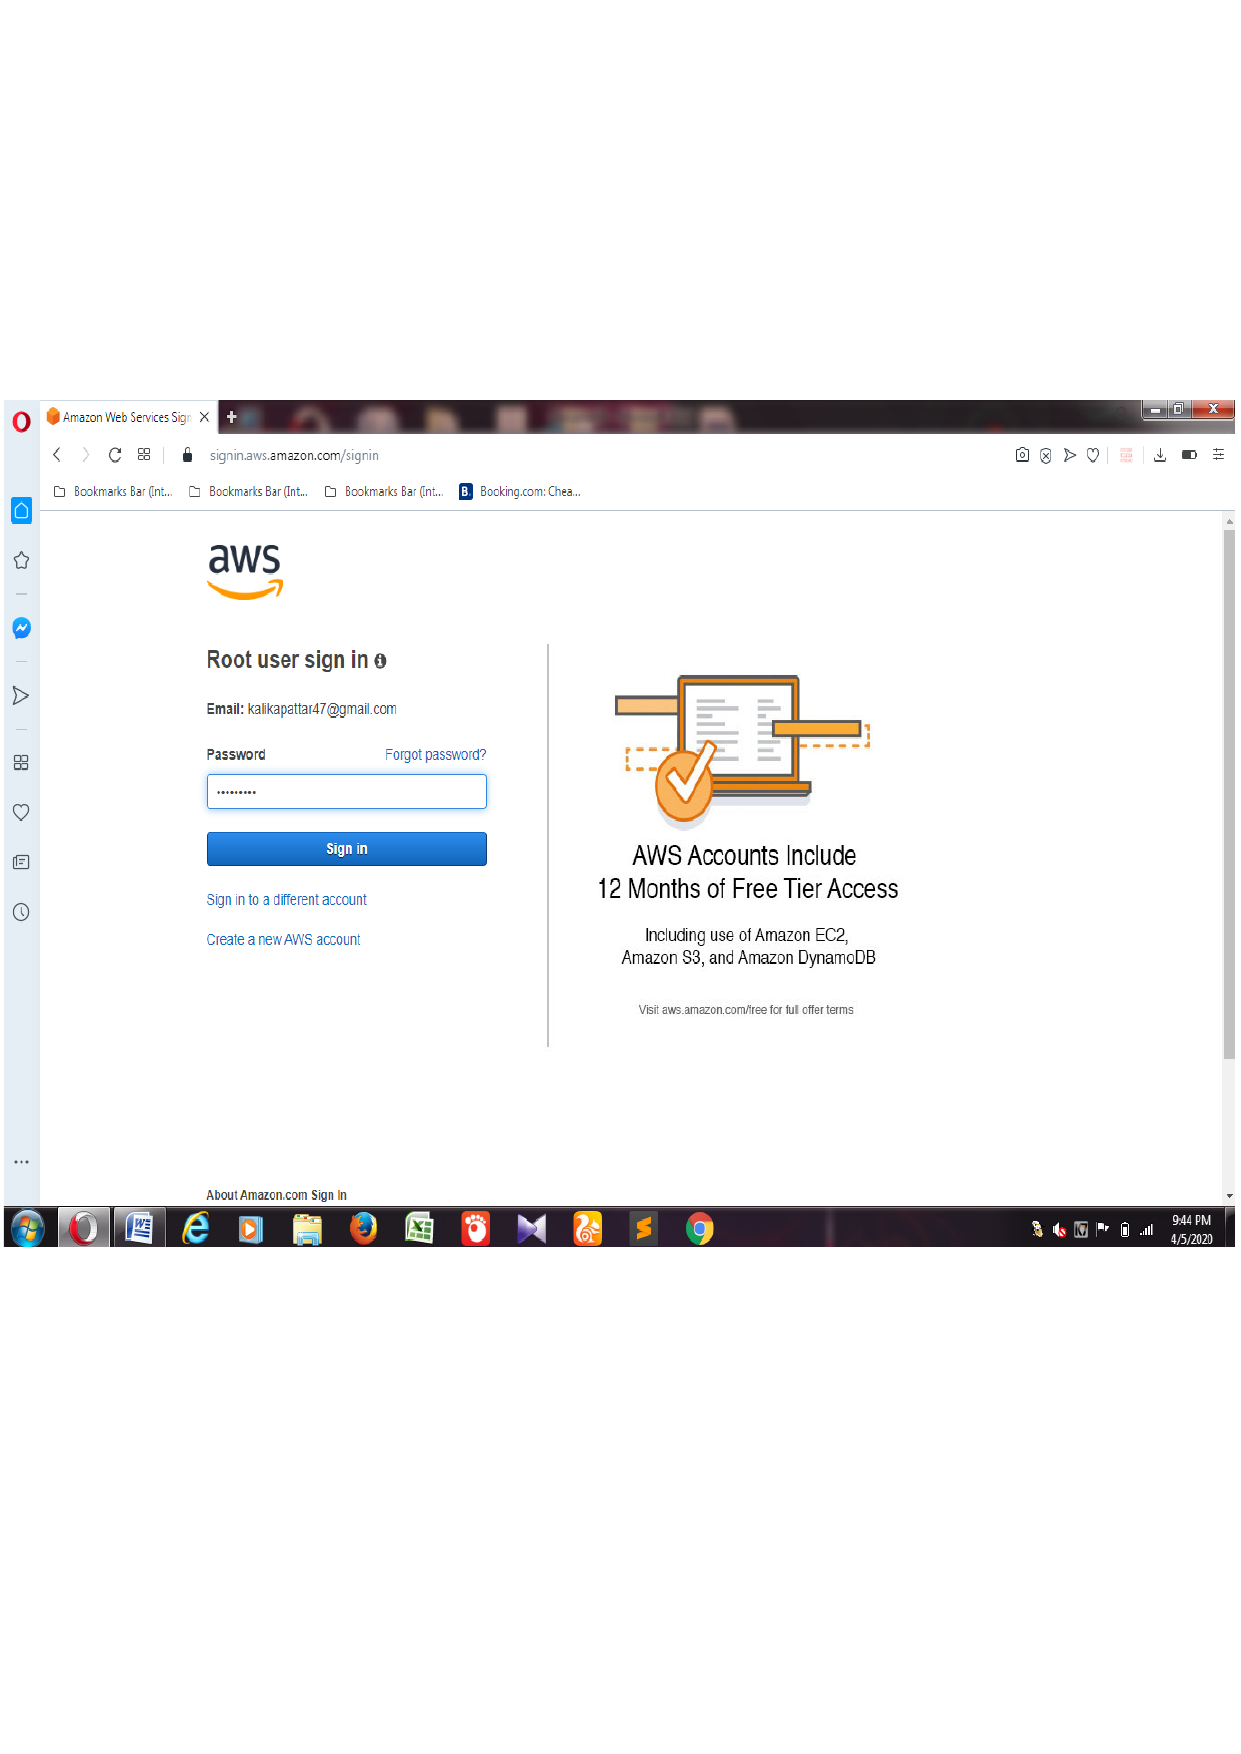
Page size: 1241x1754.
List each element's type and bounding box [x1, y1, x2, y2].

picture [3, 400, 1235, 1246]
